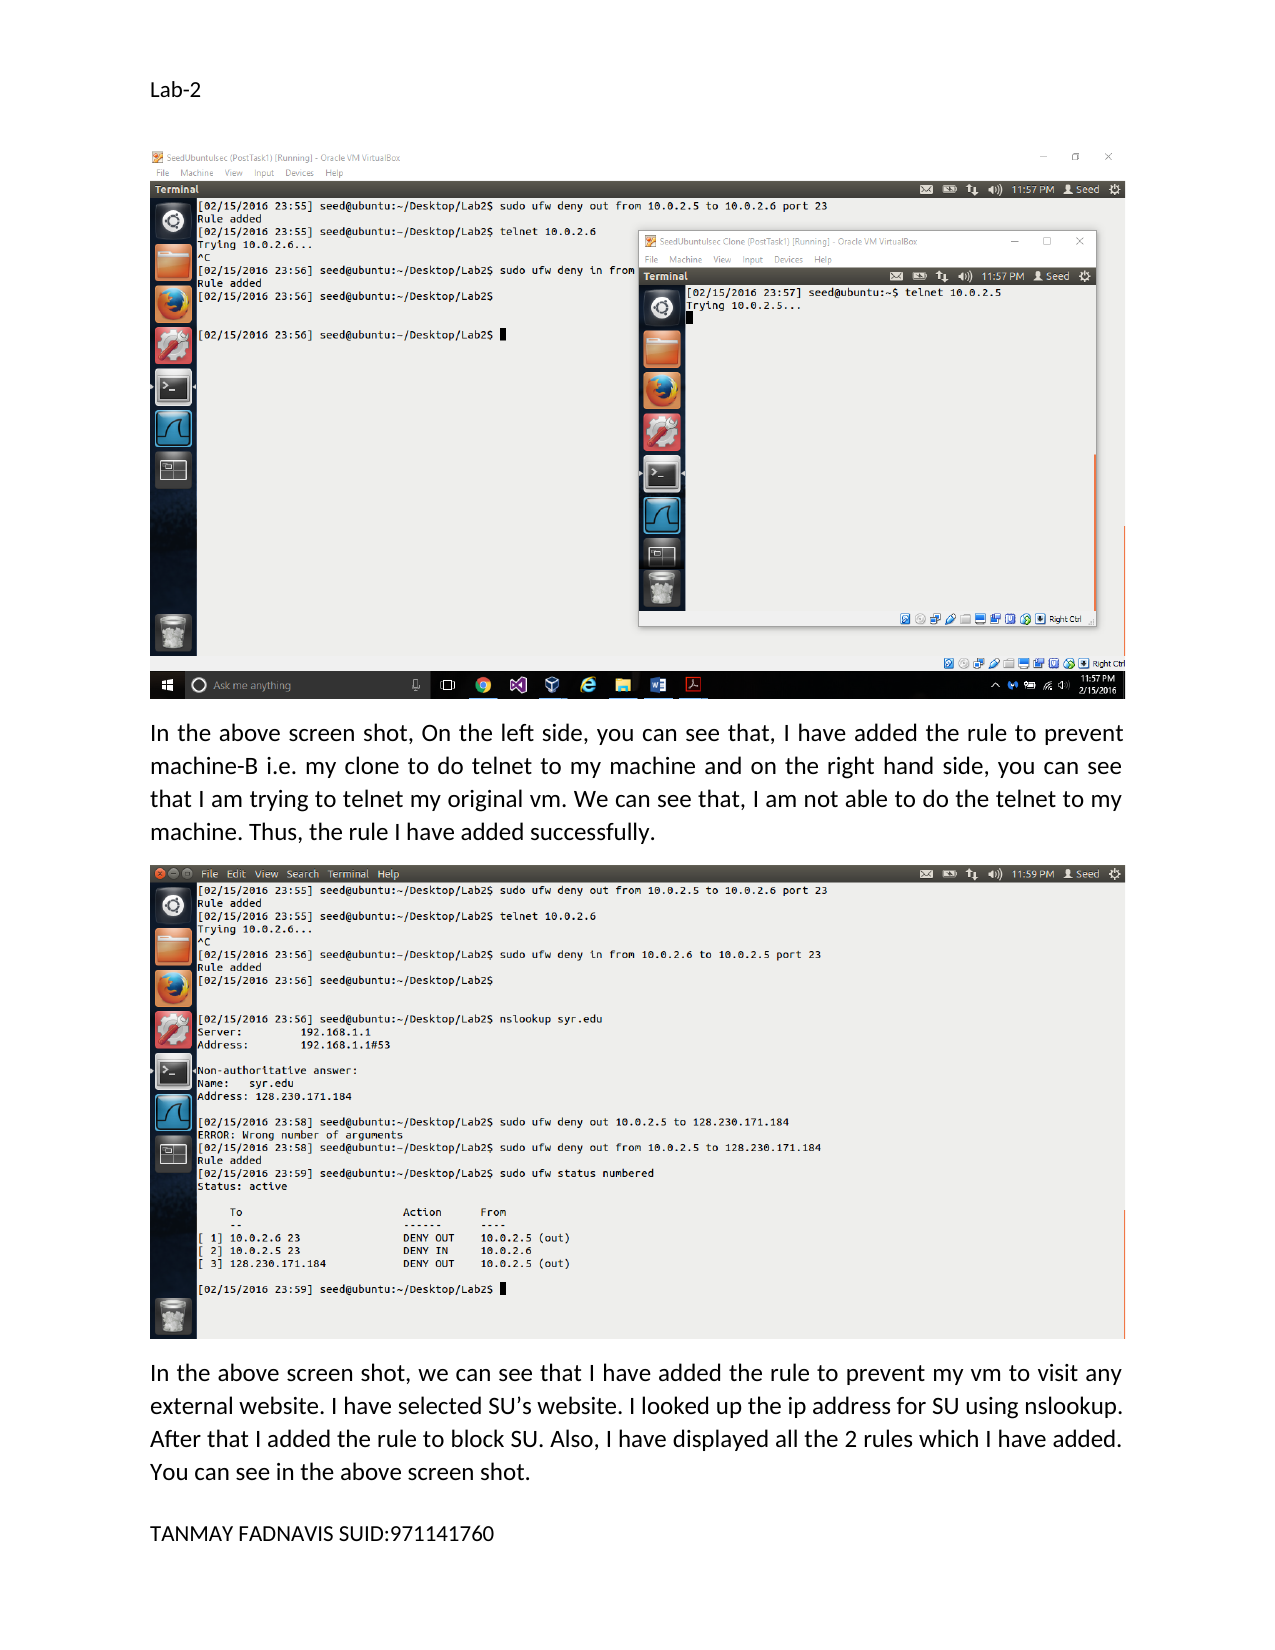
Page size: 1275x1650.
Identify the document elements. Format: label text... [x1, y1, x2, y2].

text In the above screen shot, we can see that I have added the rule to prevent my vm to visit any external website. I have selected SU’s website. I looked up the ip address for SU using nslookup. After that I added the rule to block SU. Also, I have displayed all the 2 rules which I have added. You can see in the above screen shot. [150, 1357, 1125, 1487]
picture [150, 150, 1125, 699]
picture [150, 865, 1125, 1339]
text In the above screen shot, On the left side, you can see that, I have added the rule to prevent machine-B i.e. my clone to do telnet to my machine and on the right hand side, you can see that I am trying to telnet my original vm. We can see that, I am not able to do the telnet to my machine. Thus, the rule I have added successfully. [150, 717, 1125, 846]
